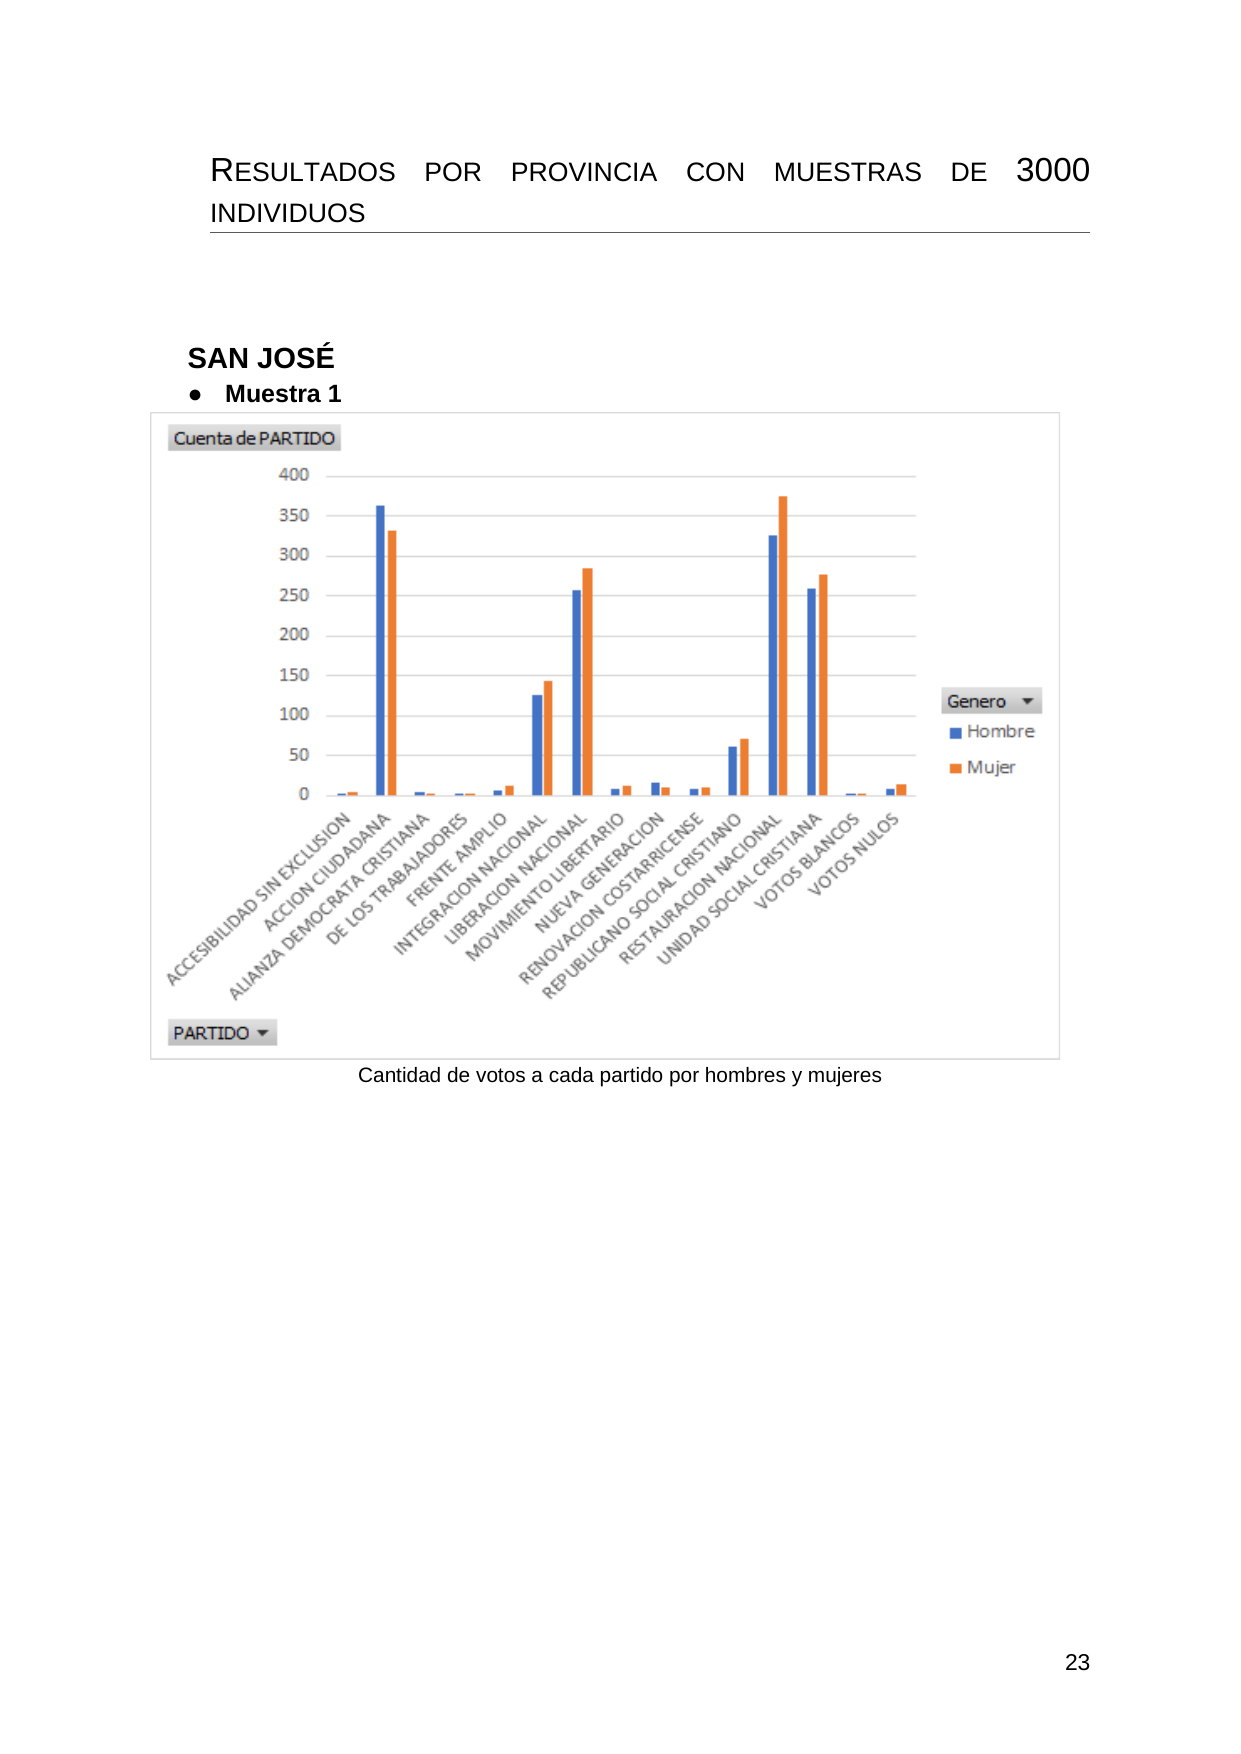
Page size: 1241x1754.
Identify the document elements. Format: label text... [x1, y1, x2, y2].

picture [150, 412, 1061, 1060]
text Cantidad de votos a cada partido por hombres y mujeres [150, 1063, 1090, 1087]
subtitle Muestra 1 [187, 379, 1090, 408]
subtitle SAN JOSÉ [187, 341, 1090, 374]
subtitle Resultados por provincia con muestras de 3000 individuos [210, 150, 1090, 232]
